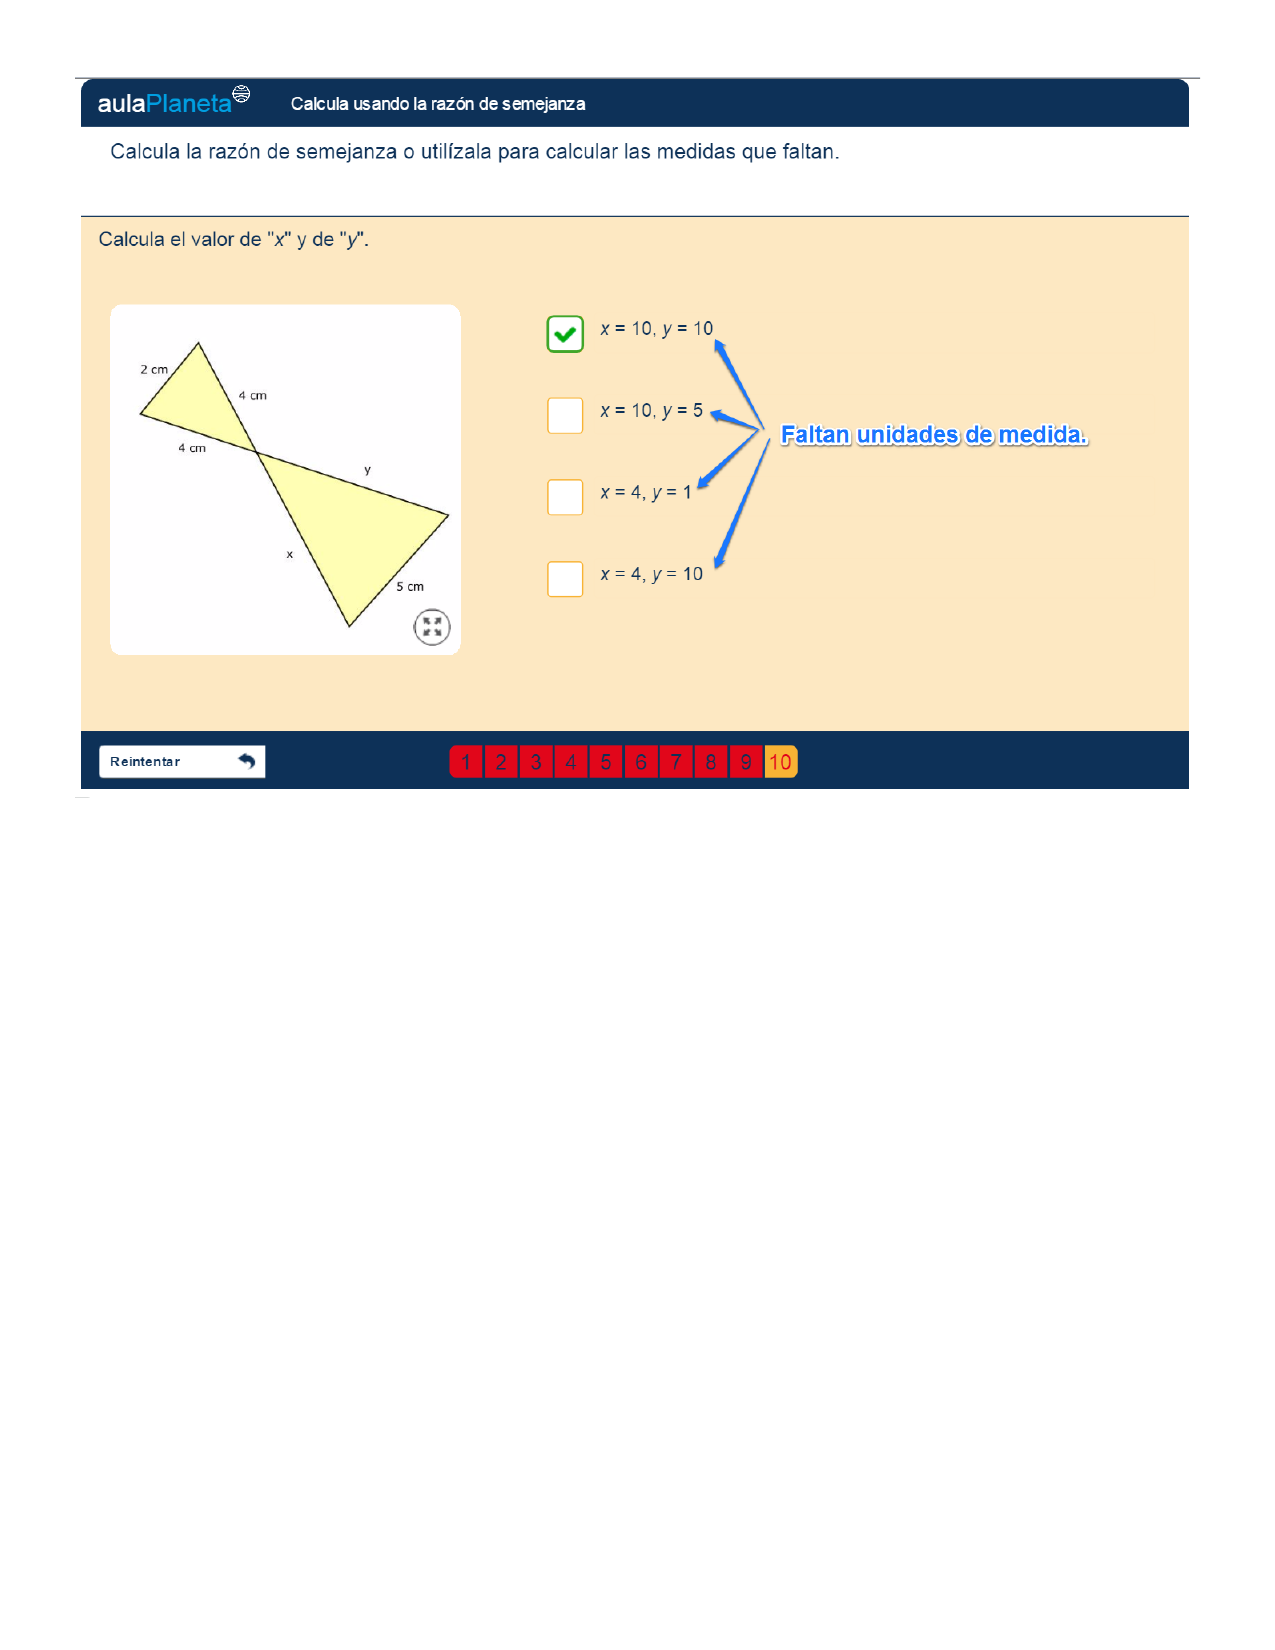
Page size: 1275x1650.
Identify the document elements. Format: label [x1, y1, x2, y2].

picture [75, 75, 1200, 798]
